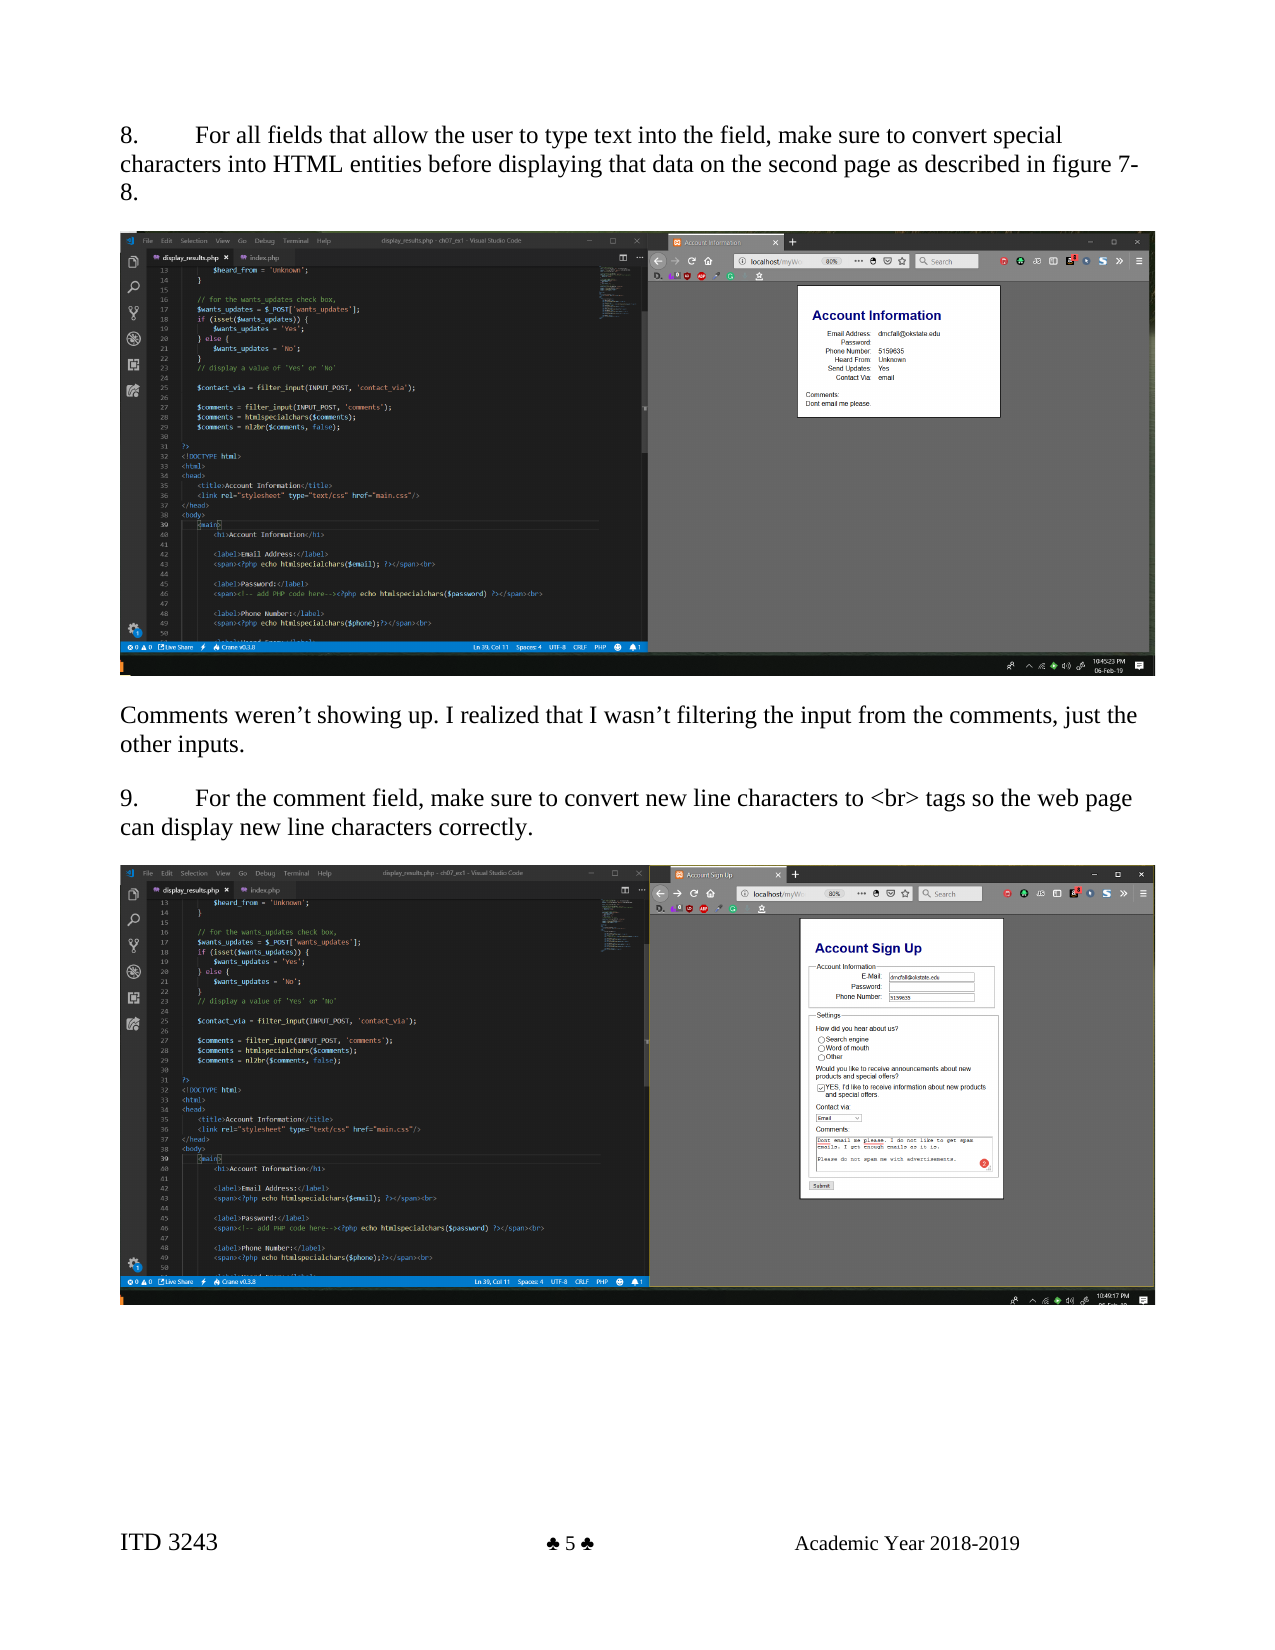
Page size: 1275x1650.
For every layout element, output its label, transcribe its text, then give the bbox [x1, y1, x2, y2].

text 8. For all fields that allow the user to type text into the field, make sure to convert special characters into HTML entities before displaying that data on the second page as described in figure 7-8. [120, 120, 1155, 206]
picture [120, 231, 1155, 676]
text Comments weren’t showing up. I realized that I wasn’t filtering the input from the comments, just the other inputs. [120, 701, 1155, 758]
text 9. For the comment field, make sure to convert new line characters to <br> tags so the web page can display new line characters correctly. [120, 783, 1155, 841]
picture [120, 865, 1155, 1305]
